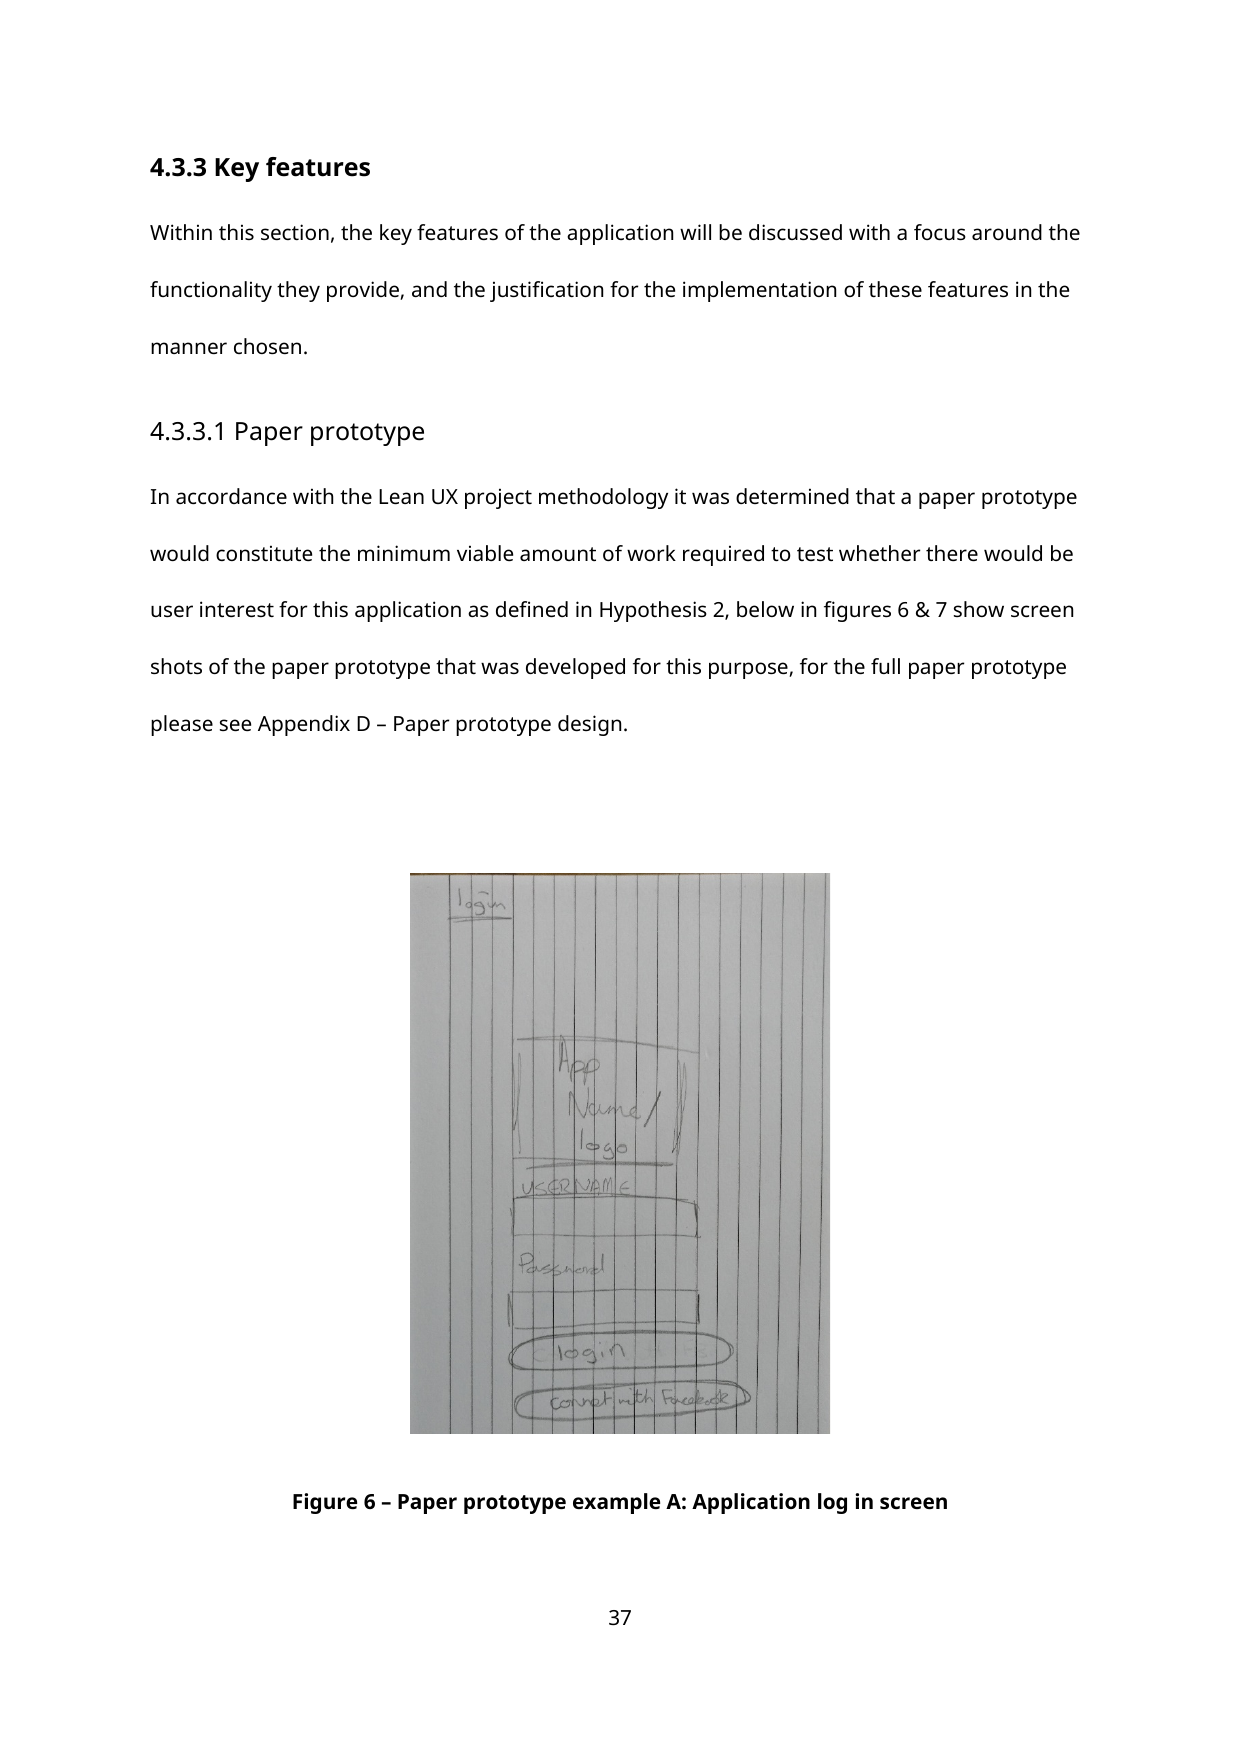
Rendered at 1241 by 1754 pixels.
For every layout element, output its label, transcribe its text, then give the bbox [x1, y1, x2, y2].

subtitle 4.3.3.1 Paper prototype [150, 414, 1090, 448]
subtitle 4.3.3 Key features [150, 150, 1090, 184]
text Figure 6 – Paper prototype example A: Application log in screen [150, 1487, 1090, 1516]
text Within this section, the key features of the application will be discussed with a focus around the functionality they provide, and the justification for the implementation of these features in the manner chosen. [150, 218, 1090, 360]
picture [410, 873, 831, 1434]
text In accordance with the Lean UX project methodology it was determined that a paper prototype would constitute the minimum viable amount of work required to test whether there would be user interest for this application as defined in Hypothesis 2, below in figures 6 & 7 show screen shots of the paper prototype that was developed for this purpose, for the full paper prototype please see Appendix D – Paper prototype design. [150, 482, 1090, 738]
